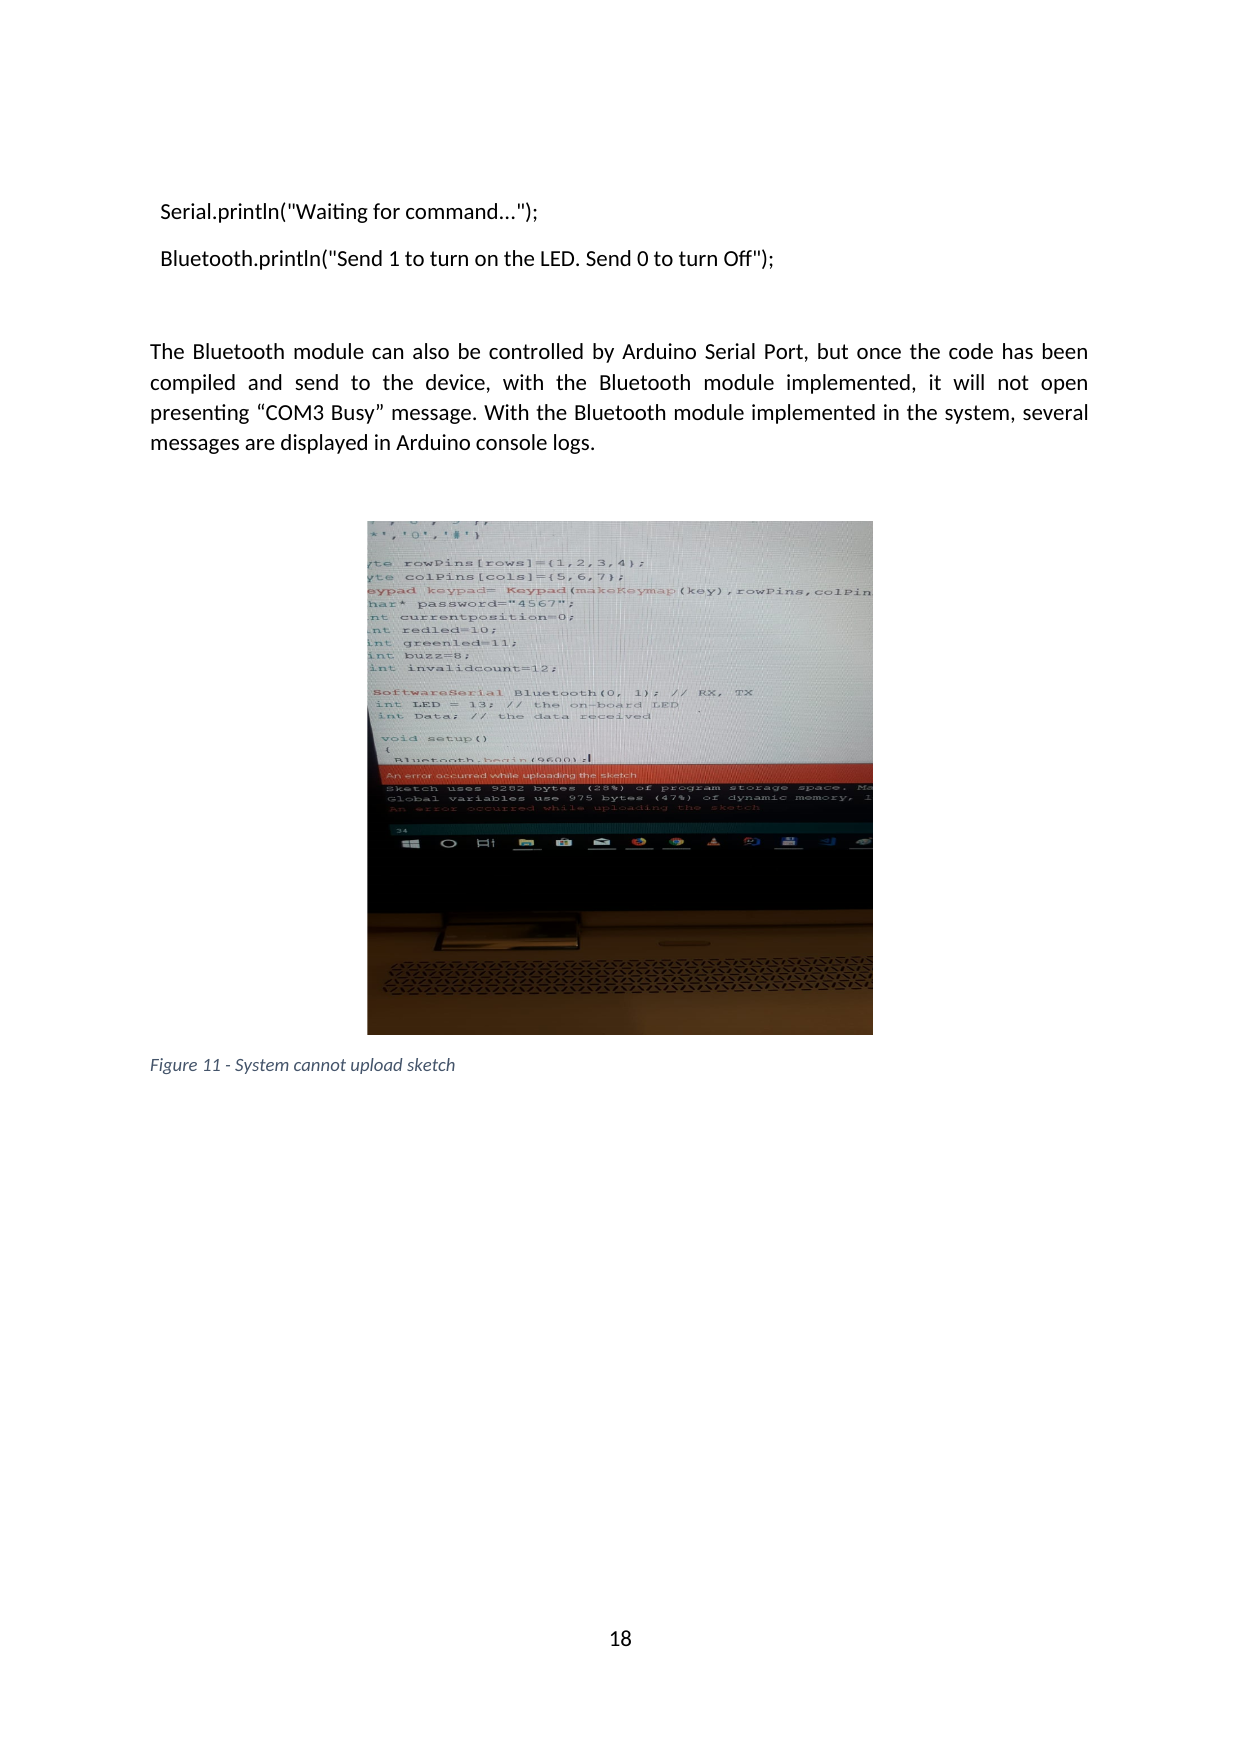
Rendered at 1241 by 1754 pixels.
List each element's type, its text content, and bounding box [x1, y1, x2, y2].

text The Bluetooth module can also be controlled by Arduino Serial Port, but once the code has been compiled and send to the device, with the Bluetooth module implemented, it will not open presenting “COM3 Busy” message. With the Bluetooth module implemented in the system, several messages are displayed in Arduino console logs. [150, 337, 1090, 456]
text Serial.println("Waiting for command..."); [150, 197, 1090, 225]
picture [367, 521, 873, 1035]
text Bluetooth.println("Send 1 to turn on the LED. Send 0 to turn Off"); [150, 244, 1090, 272]
